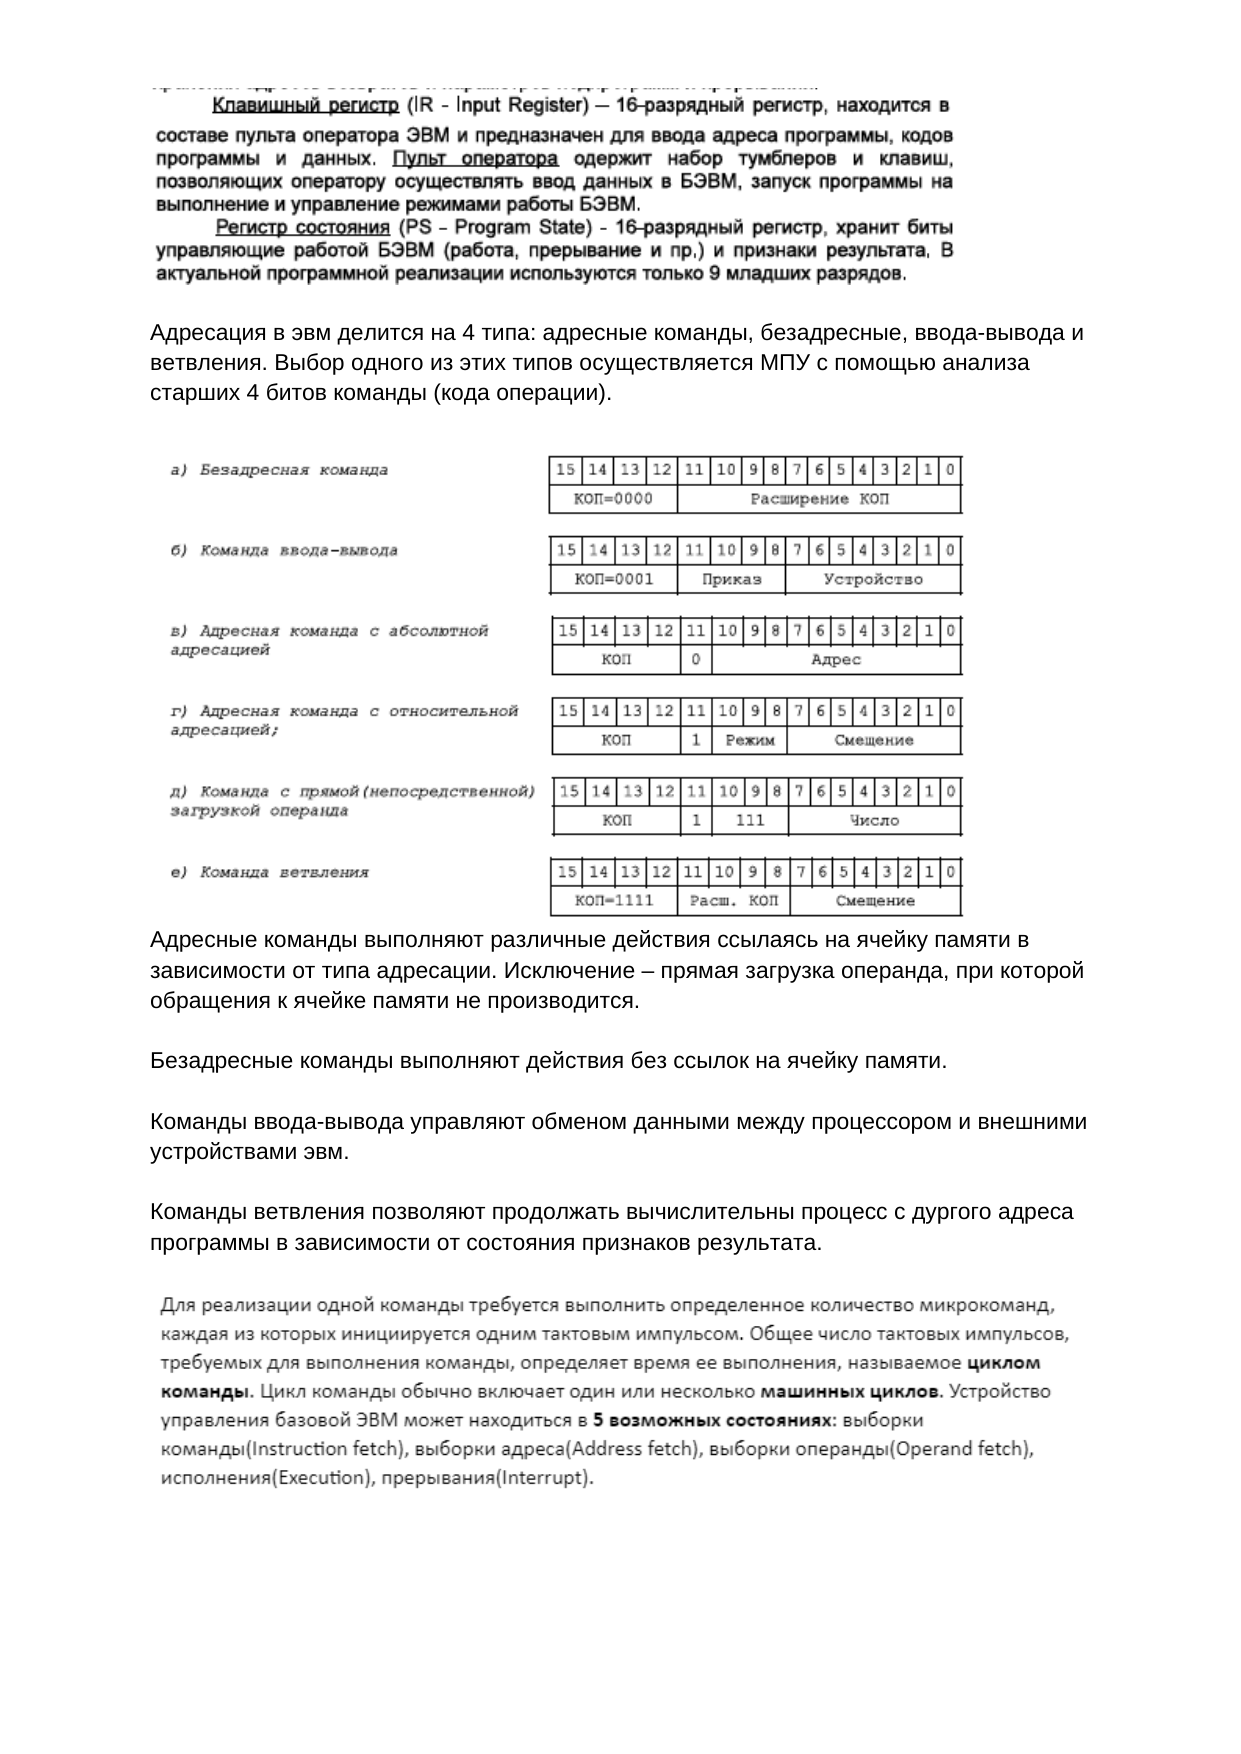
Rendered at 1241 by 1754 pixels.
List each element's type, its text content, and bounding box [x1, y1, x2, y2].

text Команды ввода-вывода управляют обменом данными между процессором и внешними устройствами эвм. [150, 1108, 1090, 1164]
text Адресация в эвм делится на 4 типа: адресные команды, безадресные, ввода-вывода и ветвления. Выбор одного из этих типов осуществляется МПУ с помощью анализа старших 4 битов команды (кода операции). [150, 319, 1090, 406]
picture [150, 1288, 1091, 1491]
picture [150, 123, 962, 285]
picture [150, 88, 958, 120]
text Безадресные команды выполняют действия без ссылок на ячейку памяти. [150, 1047, 1090, 1073]
text Адресные команды выполняют различные действия ссылаясь на ячейку памяти в зависимости от типа адресации. Исключение – прямая загрузка операнда, при которой обращения к ячейке памяти не производится. [150, 926, 1090, 1013]
text Команды ветвления позволяют продолжать вычислительны процесс с дургого адреса программы в зависимости от состояния признаков результата. [150, 1198, 1090, 1255]
picture [150, 439, 968, 923]
